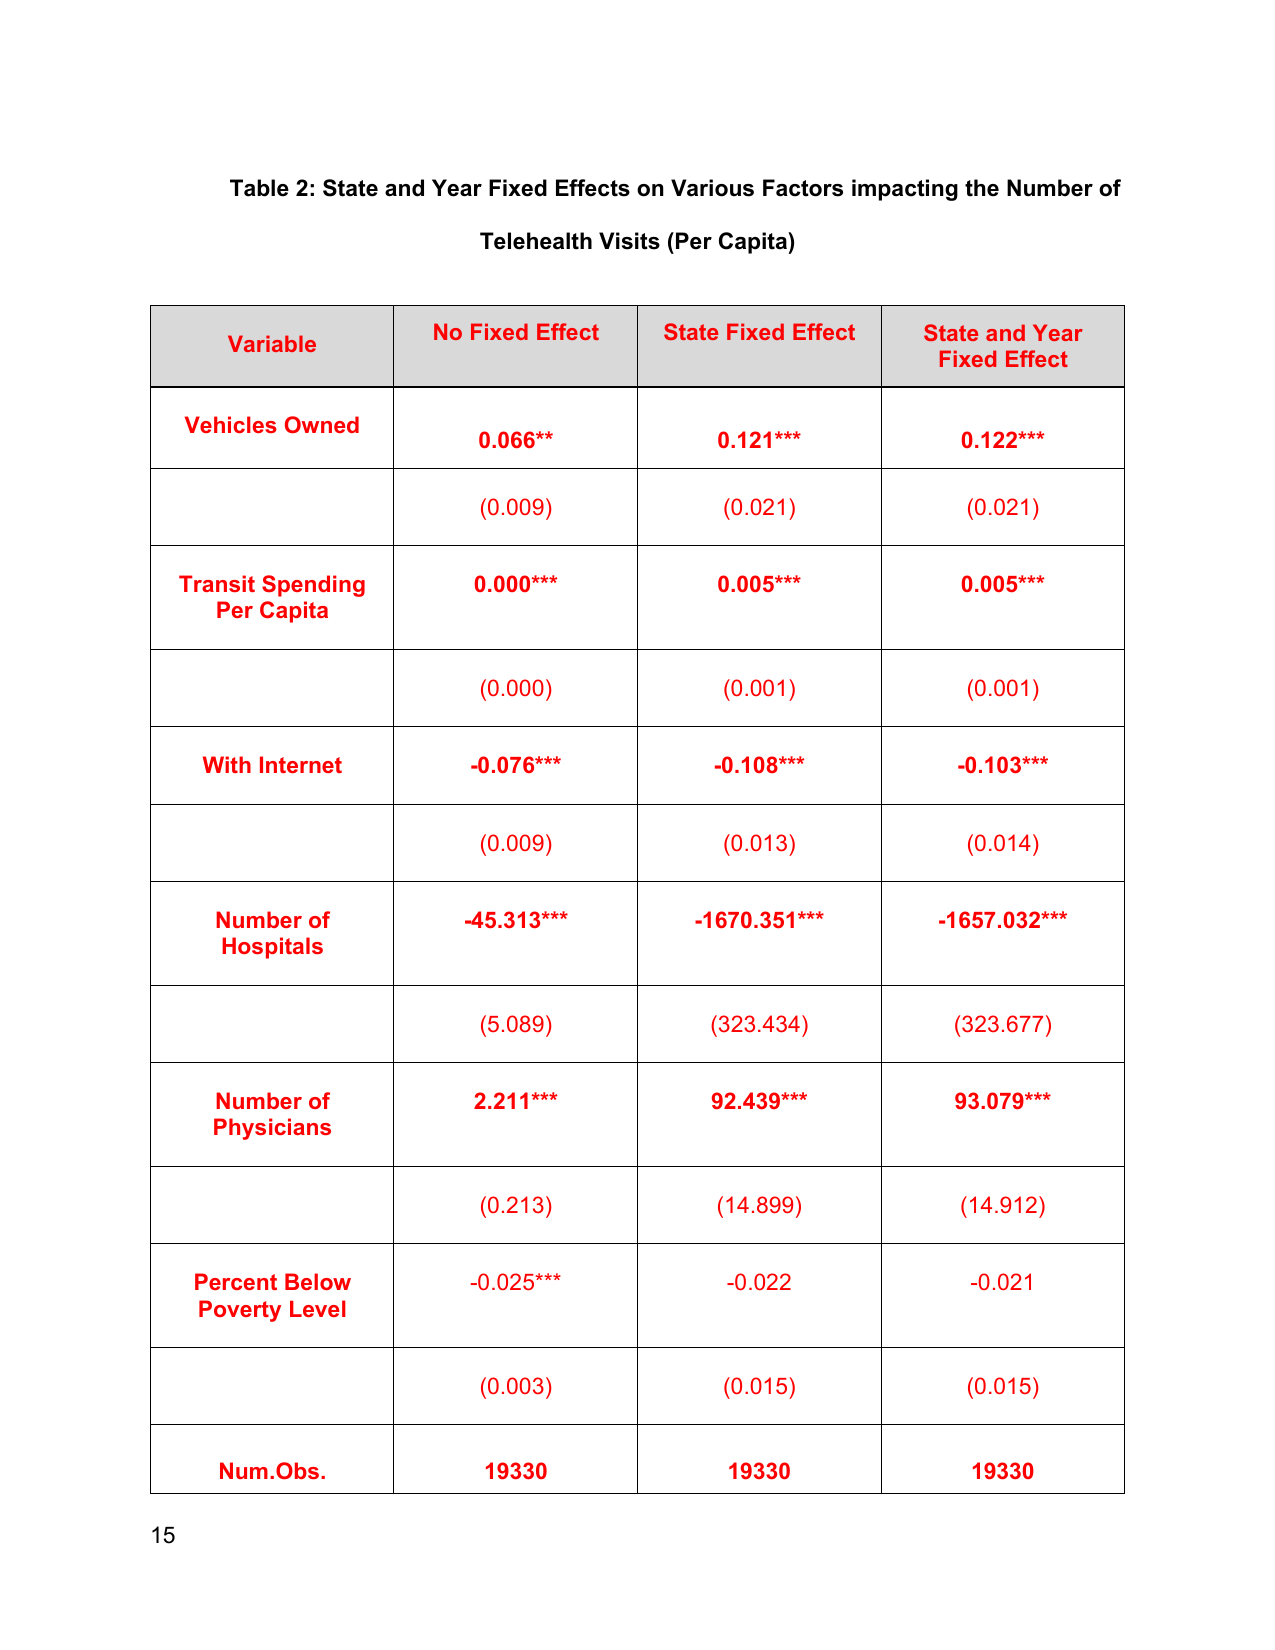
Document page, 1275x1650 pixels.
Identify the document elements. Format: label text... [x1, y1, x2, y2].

table_cell (0.213) [394, 1167, 637, 1243]
text Table 2: State and Year Fixed Effects on Various Factors impacting the Number of Telehealth Visits (Per Capita) [150, 175, 1125, 254]
table_header No Fixed Effect [394, 306, 637, 386]
table_cell 0.000*** [394, 546, 637, 649]
table_cell (5.089) [394, 986, 637, 1062]
table_cell -0.076*** [394, 727, 637, 803]
table_header State Fixed Effect [638, 306, 881, 386]
table_cell Transit Spending Per Capita [151, 546, 393, 649]
table_cell (0.013) [638, 805, 881, 881]
table_cell 19330 [394, 1425, 637, 1492]
table_cell (0.015) [638, 1348, 881, 1424]
table_cell Percent Below Poverty Level [151, 1244, 393, 1347]
table_cell [151, 1348, 393, 1424]
table_cell -0.103*** [882, 727, 1124, 803]
table_cell [151, 805, 393, 881]
table_cell Vehicles Owned [151, 388, 393, 467]
table_cell (14.912) [882, 1167, 1124, 1243]
table_header Variable [151, 306, 393, 386]
table_cell -0.021 [882, 1244, 1124, 1347]
table_cell (323.677) [882, 986, 1124, 1062]
table_cell (0.014) [882, 805, 1124, 881]
table_cell 0.005*** [882, 546, 1124, 649]
table_cell 0.005*** [638, 546, 881, 649]
table_cell (14.899) [638, 1167, 881, 1243]
table_cell 19330 [638, 1425, 881, 1492]
table_cell (0.021) [638, 469, 881, 545]
table_cell -0.022 [638, 1244, 881, 1347]
table_cell (0.000) [394, 650, 637, 726]
table_cell 93.079*** [882, 1063, 1124, 1166]
table_cell (0.009) [394, 805, 637, 881]
table_cell Num.Obs. [151, 1425, 393, 1492]
table_cell [151, 469, 393, 545]
table_header State and Year Fixed Effect [882, 306, 1124, 386]
table_cell [151, 1167, 393, 1243]
table_cell 0.121*** [638, 388, 881, 467]
table_cell (0.003) [394, 1348, 637, 1424]
table_cell 0.066** [394, 388, 637, 467]
table_cell (0.015) [882, 1348, 1124, 1424]
table_cell (0.001) [638, 650, 881, 726]
table_cell 19330 [882, 1425, 1124, 1492]
table_cell Number of Physicians [151, 1063, 393, 1166]
table_cell (0.009) [394, 469, 637, 545]
table_cell (0.021) [882, 469, 1124, 545]
table_cell -45.313*** [394, 882, 637, 984]
table_cell 0.122*** [882, 388, 1124, 467]
table_cell -1657.032*** [882, 882, 1124, 984]
table_cell 2.211*** [394, 1063, 637, 1166]
table_cell -1670.351*** [638, 882, 881, 984]
table_cell With Internet [151, 727, 393, 803]
table_cell Number of Hospitals [151, 882, 393, 984]
table_cell (323.434) [638, 986, 881, 1062]
table_cell -0.025*** [394, 1244, 637, 1347]
table_cell [151, 986, 393, 1062]
table_cell [151, 650, 393, 726]
table_cell (0.001) [882, 650, 1124, 726]
table_cell -0.108*** [638, 727, 881, 803]
table_cell 92.439*** [638, 1063, 881, 1166]
